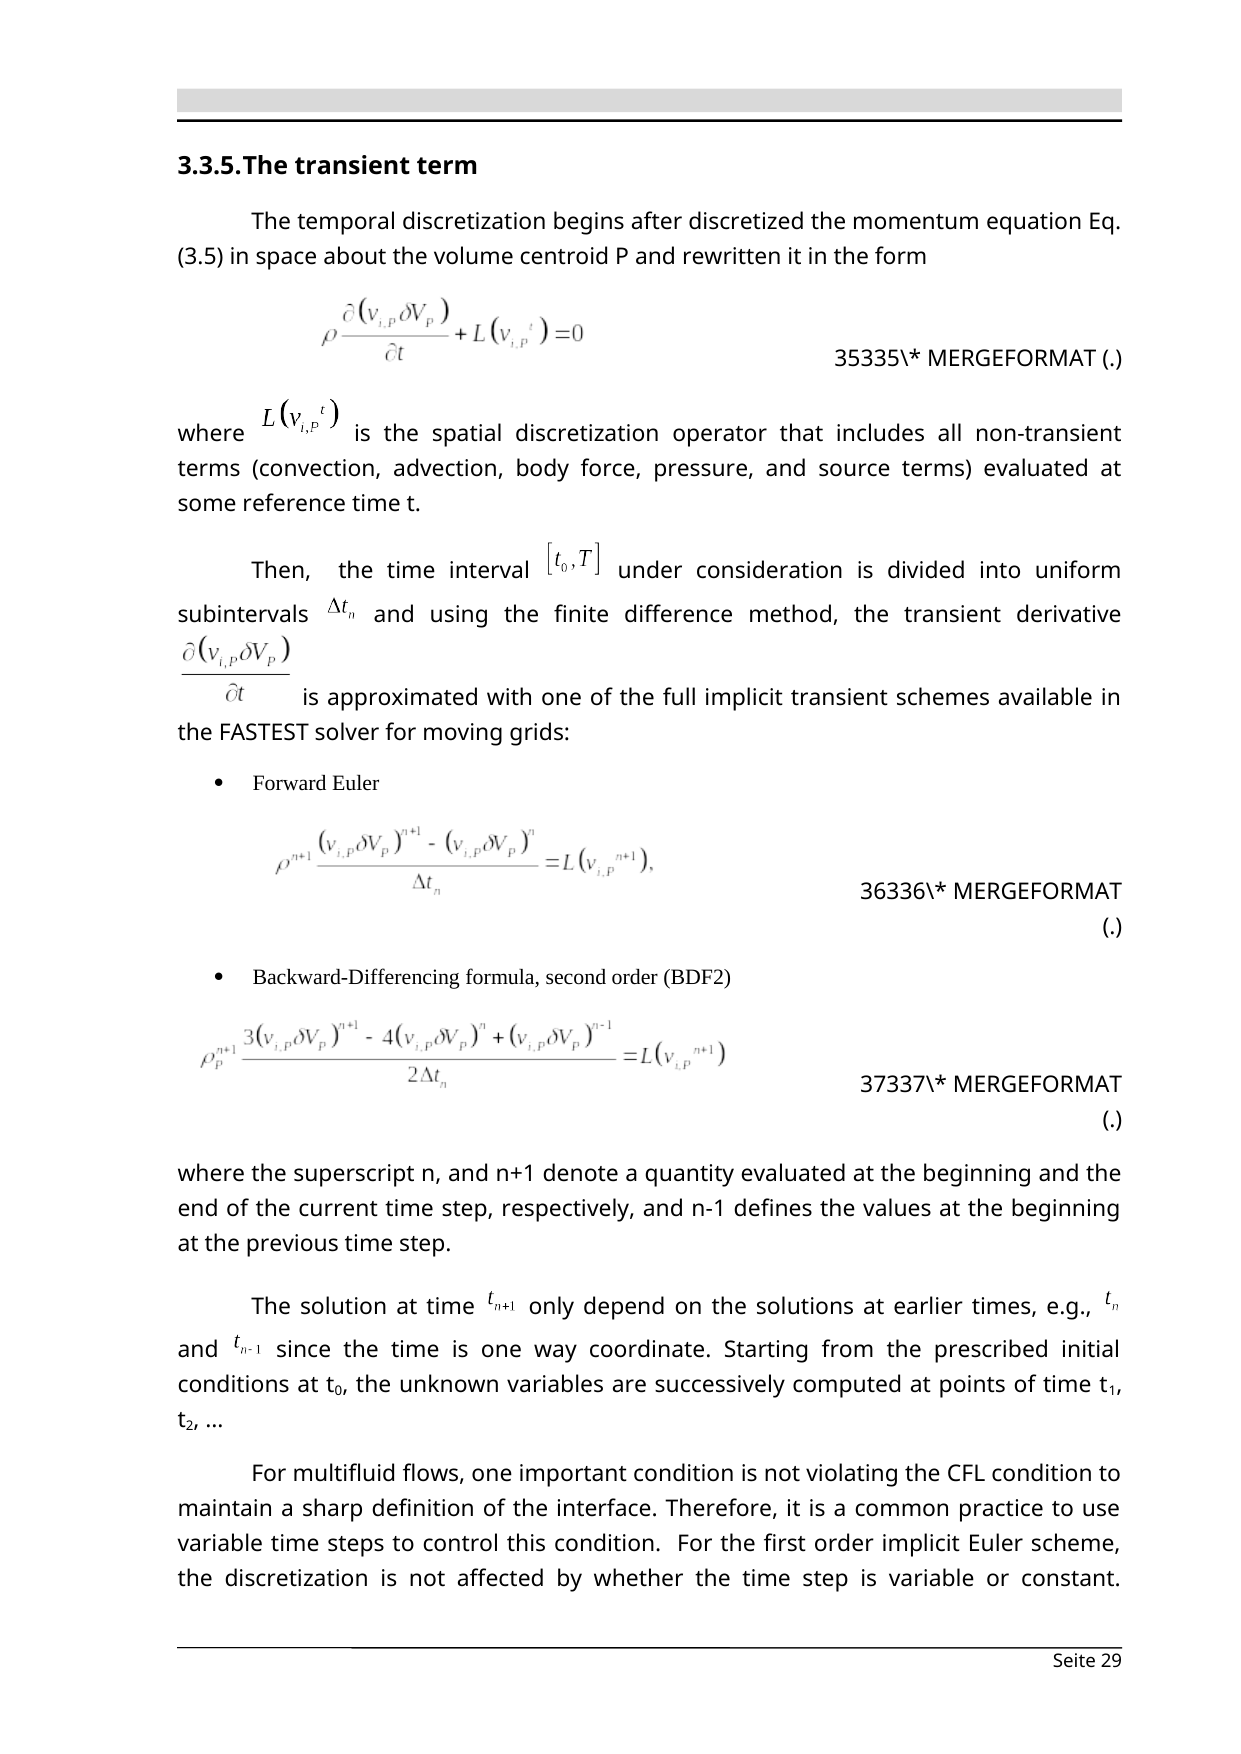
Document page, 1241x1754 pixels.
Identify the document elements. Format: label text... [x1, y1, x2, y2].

text where is the spatial discretization operator that includes all non-transient terms (convection, advection, body force, pressure, and source terms) evaluated at some reference time t. [177, 396, 1122, 518]
text where the superscript n, and n+1 denote a quantity evaluated at the beginning and the end of the current time step, respectively, and n-1 defines the values at the beginning at the previous time step. [177, 1157, 1122, 1258]
text Then, the time interval under consideration is divided into uniform subintervals and using the finite difference method, the transient derivative is approximated with one of the full implicit transient schemes available in the FASTEST solver for moving grids: [177, 541, 1122, 748]
text The temporal discretization begins after discretized the momentum equation Eq. (3.5) in space about the volume centroid P and rewritten it in the form [177, 204, 1122, 271]
text The solution at time only depend on the solutions at earlier times, e.g., and since the time is one way coordinate. Starting from the prescribed initial conditions at t0, the unknown variables are successively computed at points of time t1, t2, … [177, 1281, 1122, 1434]
subtitle The transient term [177, 148, 1122, 182]
list Backward-Differencing formula, second order (BDF2) [215, 964, 1122, 989]
list Forward Euler [215, 770, 1122, 795]
